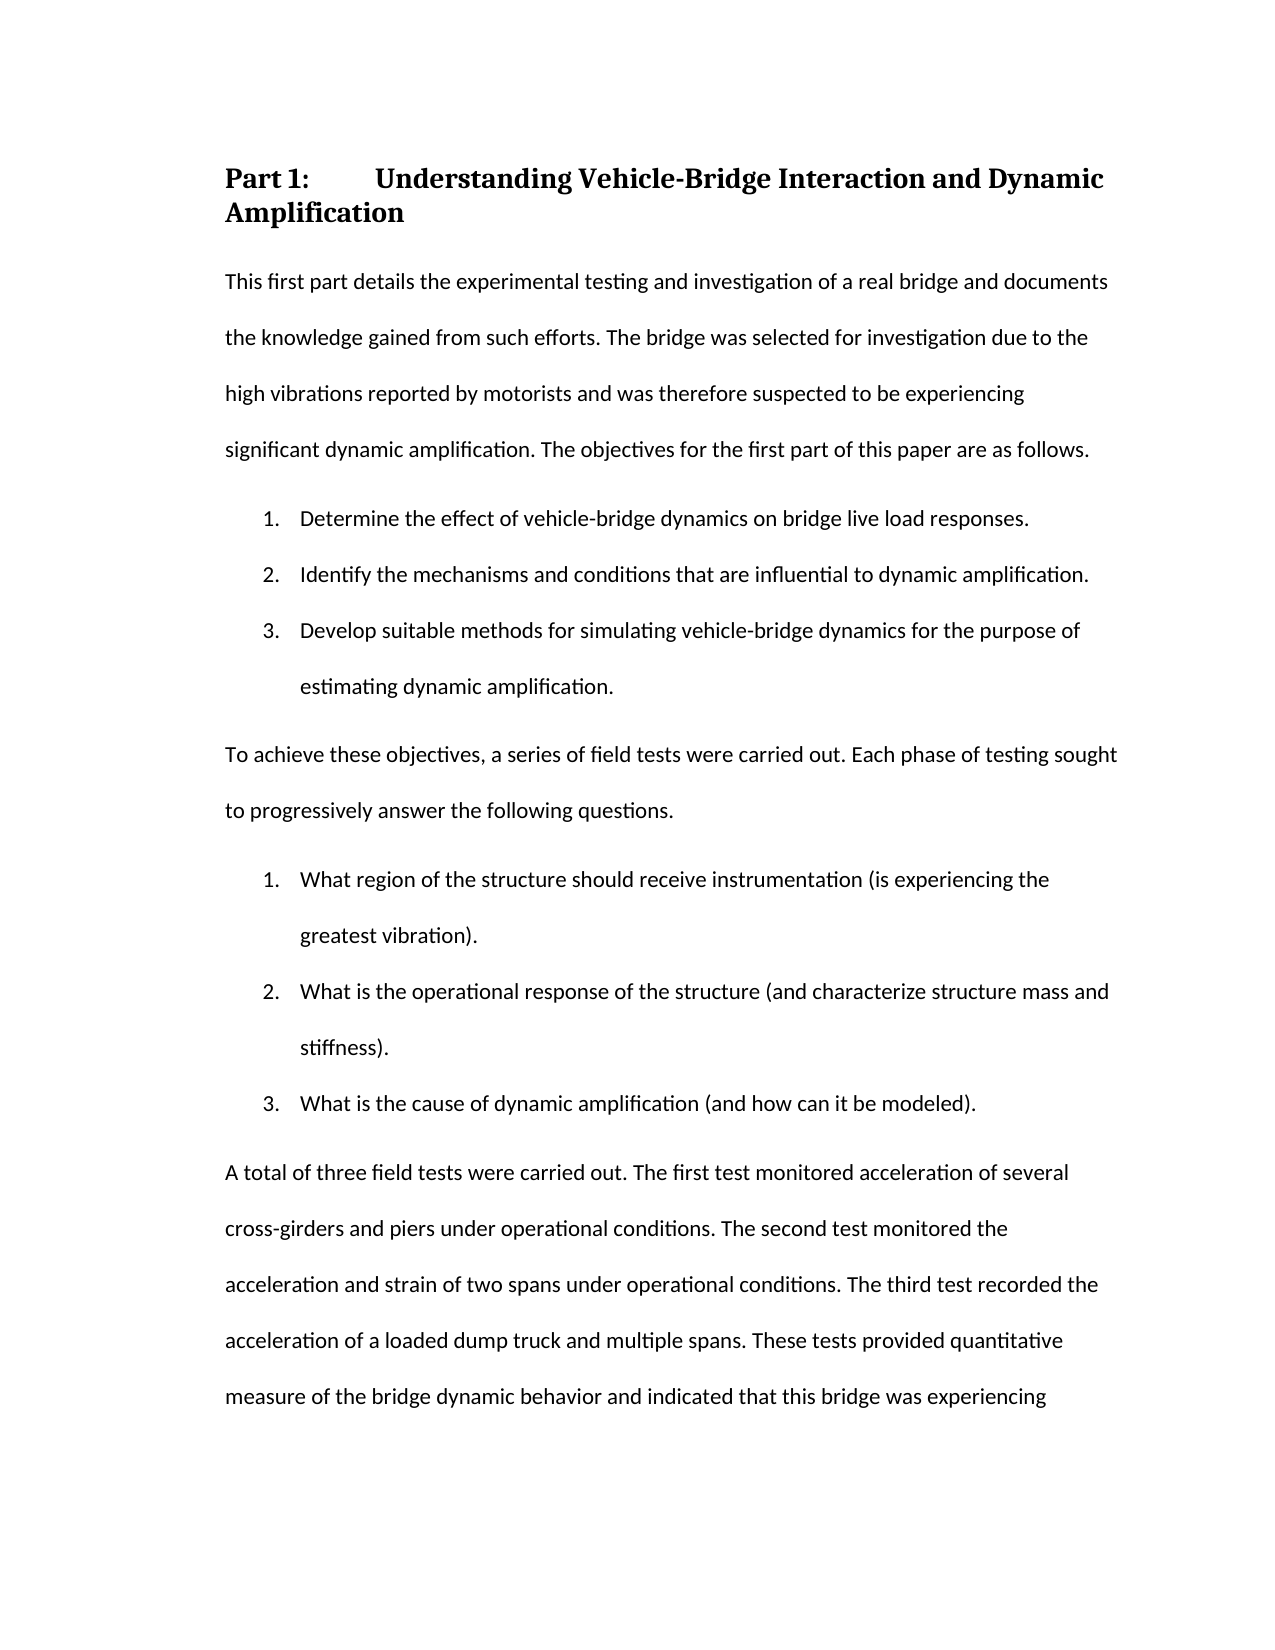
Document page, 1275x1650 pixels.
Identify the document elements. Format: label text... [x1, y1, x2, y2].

list Determine the effect of vehicle-bridge dynamics on bridge live load responses. [262, 504, 1125, 532]
list Identify the mechanisms and conditions that are influential to dynamic amplification. [262, 560, 1125, 588]
list Develop suitable methods for simulating vehicle-bridge dynamics for the purpose of estimating dynamic amplification. [262, 616, 1125, 700]
list What is the cause of dynamic amplification (and how can it be modeled). [262, 1089, 1125, 1117]
list What region of the structure should receive instrumentation (is experiencing the greatest vibration). [262, 865, 1125, 949]
text This first part details the experimental testing and investigation of a real bridge and documents the knowledge gained from such efforts. The bridge was selected for investigation due to the high vibrations reported by motorists and was therefore suspected to be experiencing significant dynamic amplification. The objectives for the first part of this paper are as follows. [225, 267, 1125, 463]
subtitle Understanding Vehicle-Bridge Interaction and Dynamic Amplification [225, 162, 1125, 229]
text To achieve these objectives, a series of field tests were carried out. Each phase of testing sought to progressively answer the following questions. [225, 740, 1125, 824]
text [225, 1158, 1125, 1410]
list What is the operational response of the structure (and characterize structure mass and stiffness). [262, 977, 1125, 1061]
